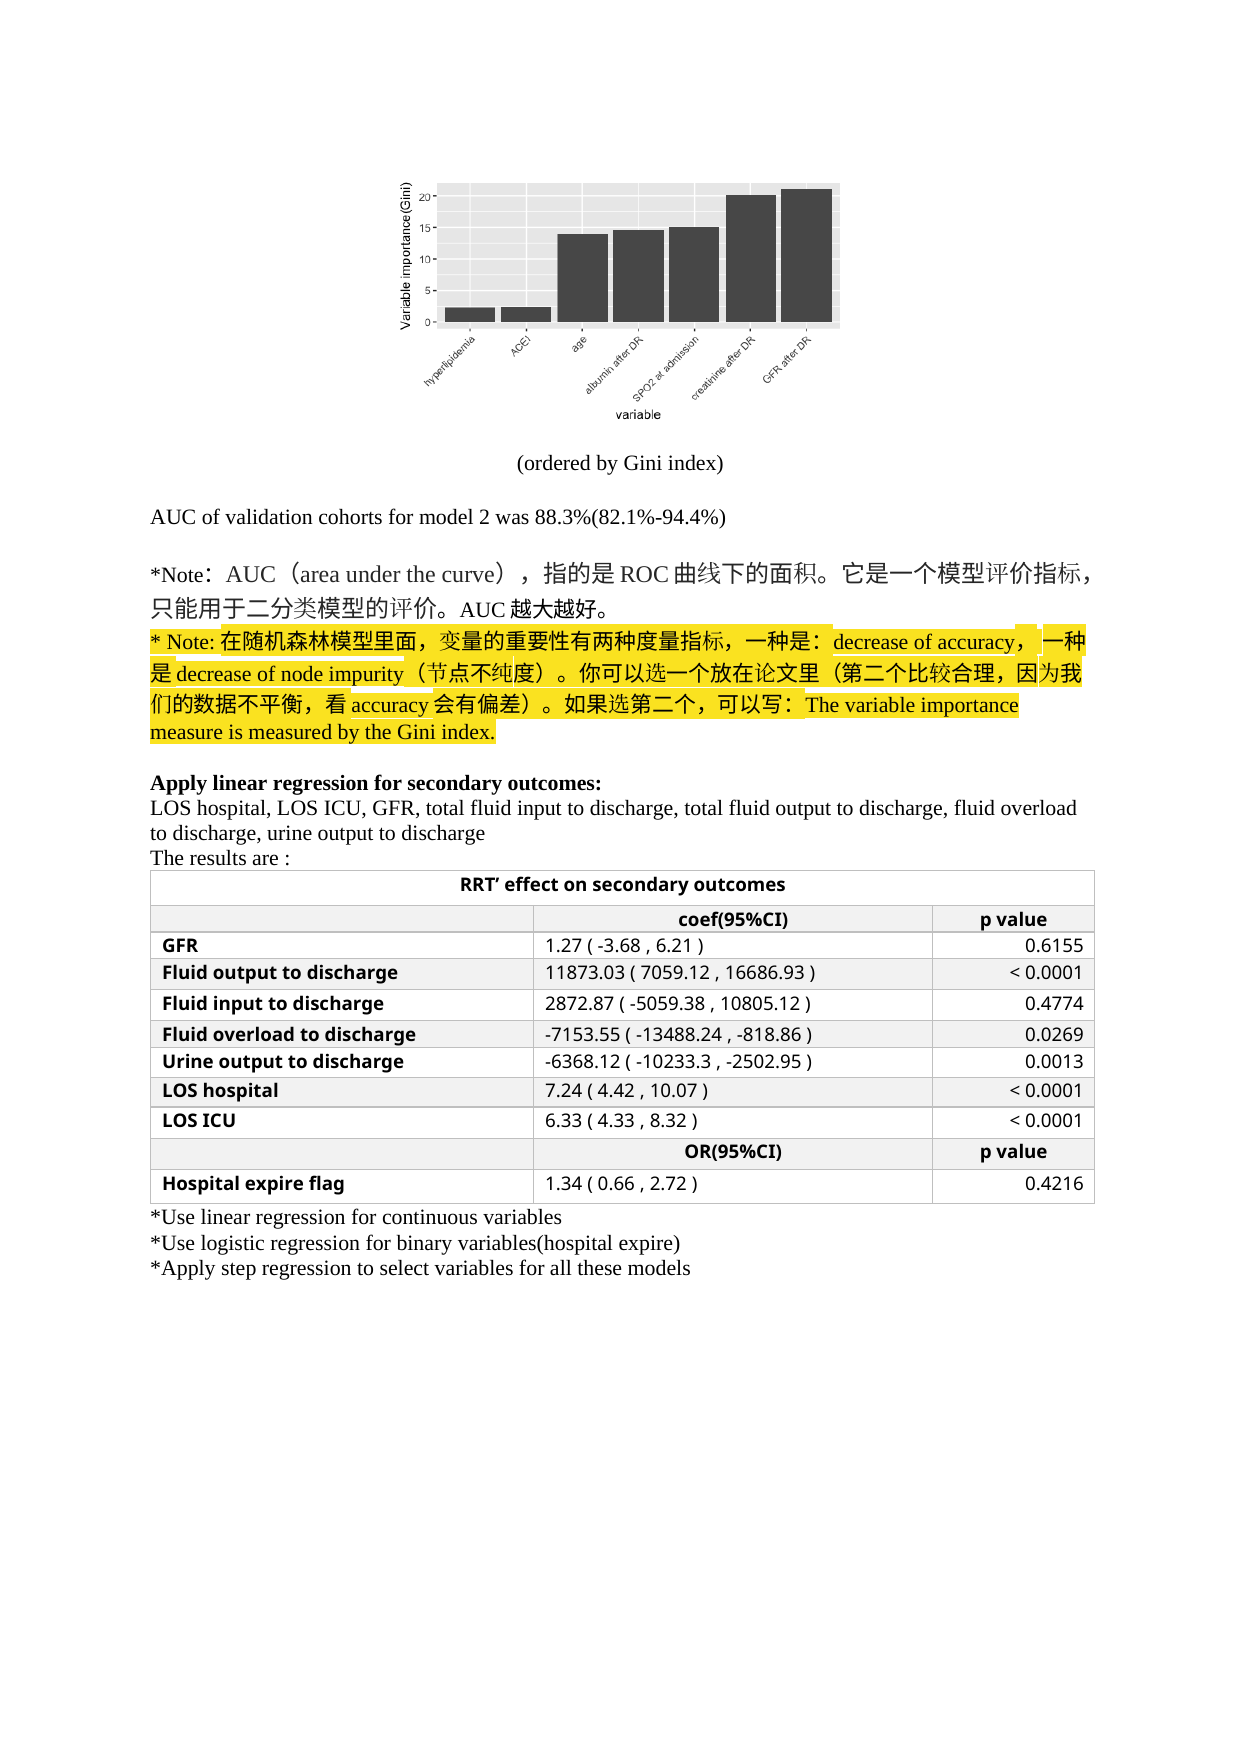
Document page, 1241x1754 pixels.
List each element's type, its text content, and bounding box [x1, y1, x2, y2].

table_cell < 0.0001 [933, 1078, 1094, 1106]
text The results are : [150, 845, 1090, 870]
table_cell 6.33 ( 4.33 , 8.32 ) [534, 1108, 932, 1138]
table_cell 0.6155 [933, 933, 1094, 958]
text LOS hospital, LOS ICU, GFR, total fluid input to discharge, total fluid output to discharge, fluid overload to discharge, urine output to discharge [150, 795, 1090, 845]
table_cell [151, 1139, 533, 1169]
table_cell p value [933, 906, 1094, 931]
table_cell Fluid input to discharge [151, 990, 533, 1020]
table_cell Urine output to discharge [151, 1048, 533, 1077]
table_cell Fluid output to discharge [151, 959, 533, 989]
table_cell [151, 906, 533, 931]
text *Apply step regression to select variables for all these models [150, 1255, 1090, 1280]
table_cell 1.34 ( 0.66 , 2.72 ) [534, 1170, 932, 1203]
table_cell p value [933, 1139, 1094, 1169]
table_cell Hospital expire flag [151, 1170, 533, 1203]
table_cell 0.4216 [933, 1170, 1094, 1203]
text (ordered by Gini index) [150, 450, 1090, 476]
table_cell coef(95%CI) [534, 906, 932, 931]
table_cell 2872.87 ( -5059.38 , 10805.12 ) [534, 990, 932, 1020]
picture [367, 150, 873, 451]
table_cell 0.0013 [933, 1048, 1094, 1077]
table_cell OR(95%CI) [534, 1139, 932, 1169]
table_cell -7153.55 ( -13488.24 , -818.86 ) [534, 1021, 932, 1047]
text *Use linear regression for continuous variables [150, 1204, 1090, 1229]
text * Note: 在随机森林模型里面，变量的重要性有两种度量指标，一种是：decrease of accuracy， 一种是decrease of node impurity（节点不纯度）。你可以选一个放在论文里（第二个比较合理，因为我们的数据不平衡，看accuracy会有偏差）。如果选第二个，可以写：The variable importance measure is measured by the Gini index. [150, 624, 1090, 744]
text AUC of validation cohorts for model 2 was 88.3%(82.1%-94.4%) [150, 504, 1090, 529]
table_cell 11873.03 ( 7059.12 , 16686.93 ) [534, 959, 932, 989]
table_cell 1.27 ( -3.68 , 6.21 ) [534, 933, 932, 958]
table_cell 0.0269 [933, 1021, 1094, 1047]
table_cell < 0.0001 [933, 1108, 1094, 1138]
text *Note：AUC（area under the curve），指的是ROC曲线下的面积。它是一个模型评价指标，只能用于二分类模型的评价。AUC越大越好。 [150, 555, 1090, 624]
table_cell LOS hospital [151, 1078, 533, 1106]
text Apply linear regression for secondary outcomes: [150, 769, 1090, 795]
text *Use logistic regression for binary variables(hospital expire) [150, 1229, 1090, 1255]
table_cell GFR [151, 933, 533, 958]
table_cell < 0.0001 [933, 959, 1094, 989]
table_cell LOS ICU [151, 1108, 533, 1138]
table_header RRT’ effect on secondary outcomes [151, 871, 1094, 905]
table_cell Fluid overload to discharge [151, 1021, 533, 1047]
table_cell 0.4774 [933, 990, 1094, 1020]
table_cell 7.24 ( 4.42 , 10.07 ) [534, 1078, 932, 1106]
table_cell -6368.12 ( -10233.3 , -2502.95 ) [534, 1048, 932, 1077]
